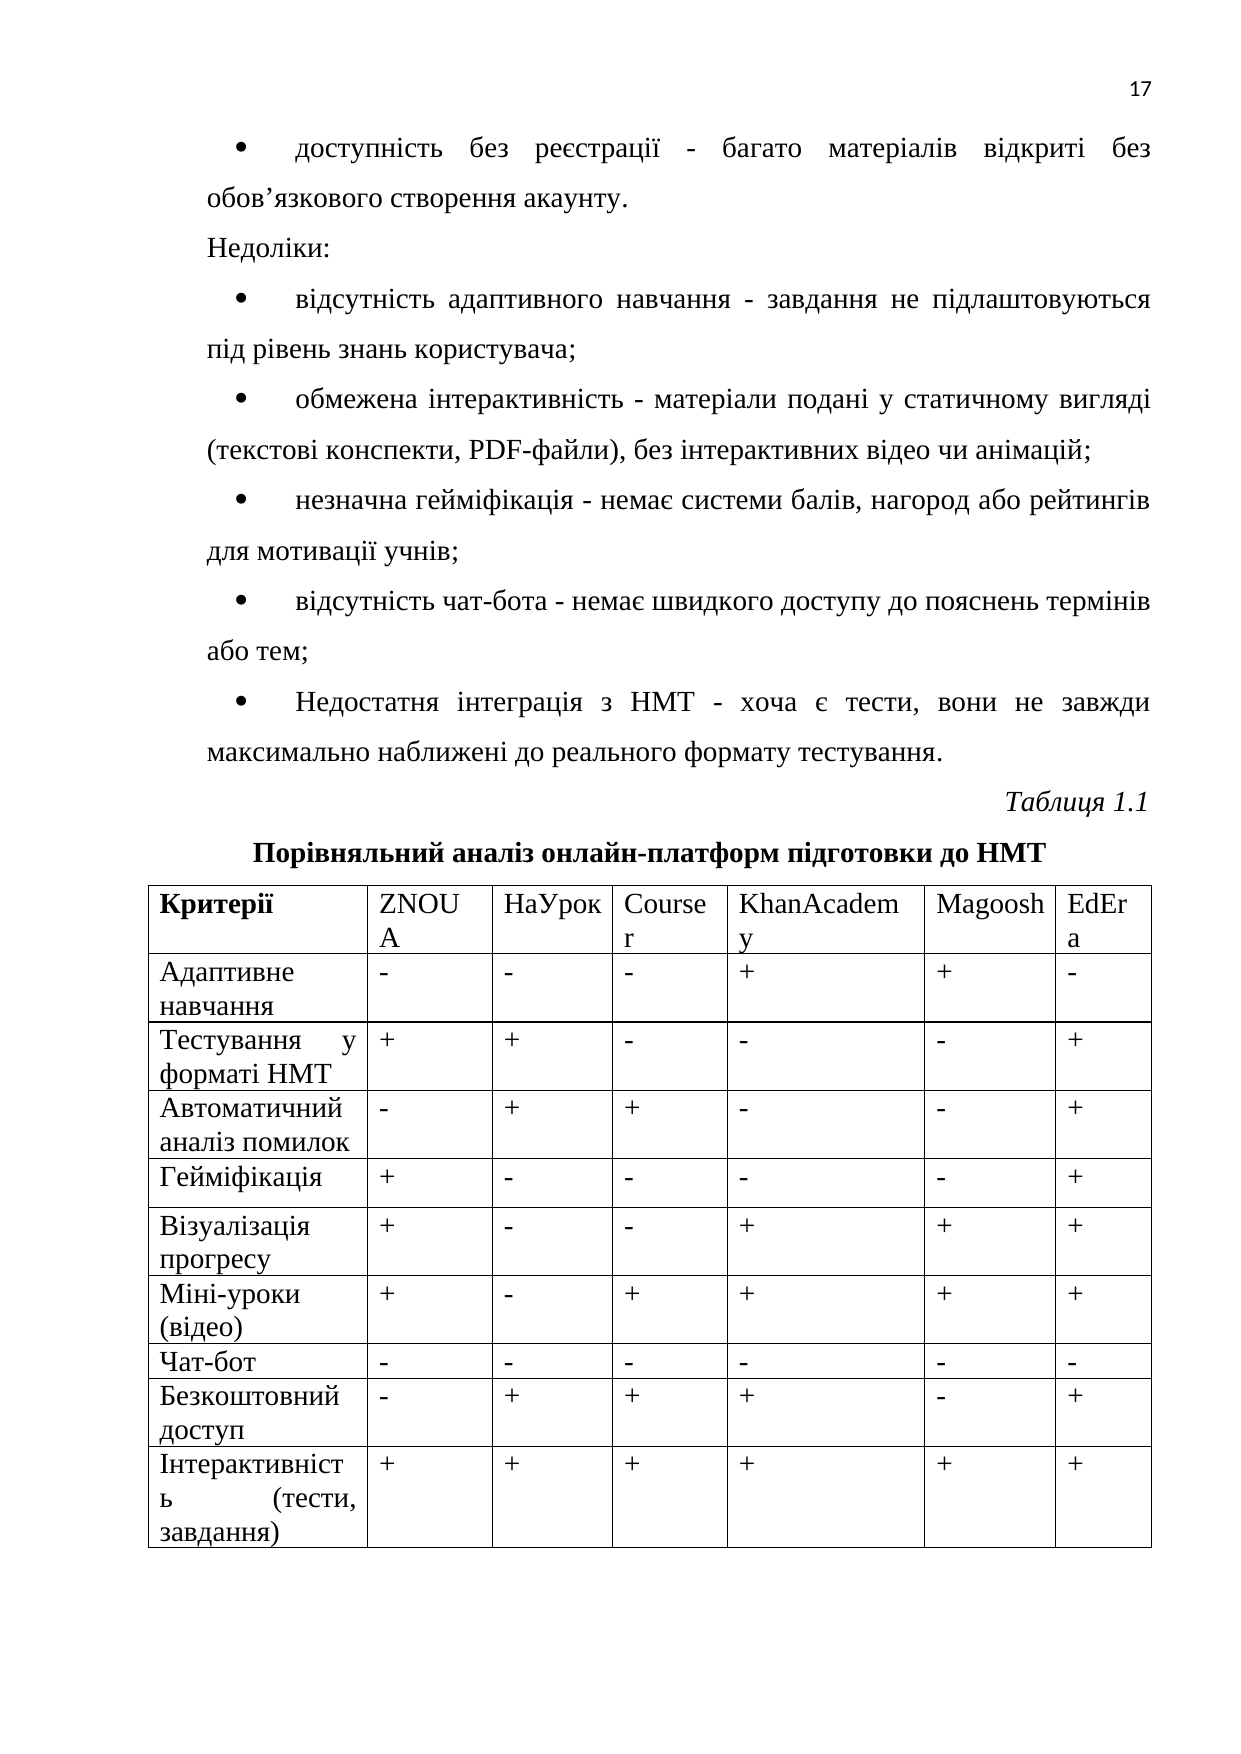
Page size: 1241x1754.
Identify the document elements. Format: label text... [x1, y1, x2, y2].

list Таблиця 1.1 [282, 784, 1152, 818]
list відсутність чат-бота - немає швидкого доступу до пояснень термінів або тем; [207, 583, 1152, 667]
table_cell - [1056, 954, 1151, 1021]
table_cell Міні-уроки (відео) [149, 1276, 367, 1343]
table_cell - [925, 1344, 1055, 1377]
table_cell + [1056, 1447, 1151, 1547]
table_cell - [493, 1276, 612, 1343]
table_cell + [1056, 1159, 1151, 1207]
table_cell + [728, 1379, 924, 1446]
table_cell + [613, 1276, 727, 1343]
list незначна гейміфікація - немає системи балів, нагород або рейтингів для мотивації учнів; [207, 482, 1152, 566]
table_cell + [613, 1447, 727, 1547]
table_cell - [728, 1344, 924, 1377]
table_header ZNOUA [368, 886, 492, 953]
table_cell + [728, 954, 924, 1021]
table_cell + [368, 1023, 492, 1089]
table_cell + [493, 1379, 612, 1446]
table_cell - [368, 1379, 492, 1446]
table_header Courser [613, 886, 727, 953]
table_cell - [613, 1159, 727, 1207]
table_cell - [368, 954, 492, 1021]
table_cell Чат-бот [149, 1344, 367, 1377]
table_cell + [493, 1023, 612, 1089]
table_cell - [1056, 1344, 1151, 1377]
table_cell - [613, 1023, 727, 1089]
table_cell - [925, 1379, 1055, 1446]
table_cell - [613, 1208, 727, 1275]
list Недостатня інтеграція з НМТ - хоча є тести, вони не завжди максимально наближені до реального формату тестування. [207, 684, 1152, 768]
table_cell + [493, 1447, 612, 1547]
table_header Magoosh [925, 886, 1055, 953]
table_cell - [613, 1344, 727, 1377]
table_cell - [925, 1023, 1055, 1089]
table_cell Тестування у форматі НМТ [149, 1023, 367, 1089]
table_cell + [368, 1276, 492, 1343]
table_cell Автоматичний аналіз помилок [149, 1091, 367, 1158]
table_cell + [925, 1447, 1055, 1547]
list обмежена інтерактивність - матеріали подані у статичному вигляді (текстові конспекти, PDF-файли), без інтерактивних відео чи анімацій; [207, 382, 1152, 466]
table_cell Візуалізація прогресу [149, 1208, 367, 1275]
table_header KhanAcademy [728, 886, 924, 953]
list доступність без реєстрації - багато матеріалів відкриті без обов’язкового створення акаунту. [207, 130, 1152, 214]
table_cell Безкоштовний доступ [149, 1379, 367, 1446]
table_cell + [493, 1091, 612, 1158]
table_cell + [728, 1276, 924, 1343]
table_cell + [925, 1276, 1055, 1343]
table_cell - [493, 954, 612, 1021]
table_cell + [925, 1208, 1055, 1275]
table_cell - [493, 1159, 612, 1207]
list відсутність адаптивного навчання - завдання не підлаштовуються під рівень знань користувача; [207, 281, 1152, 365]
table_cell - [368, 1091, 492, 1158]
table_cell + [613, 1379, 727, 1446]
table_cell + [728, 1208, 924, 1275]
table_cell + [1056, 1379, 1151, 1446]
text Порівняльний аналіз онлайн-платформ підготовки до НМТ [148, 835, 1152, 868]
table_cell Гейміфікація [149, 1159, 367, 1207]
table_cell Адаптивне навчання [149, 954, 367, 1021]
table_cell + [613, 1091, 727, 1158]
table_cell + [1056, 1208, 1151, 1275]
table_cell + [728, 1447, 924, 1547]
table_cell + [925, 954, 1055, 1021]
table_cell + [1056, 1091, 1151, 1158]
table_header НаУрок [493, 886, 612, 953]
table_header Критерії [149, 886, 367, 953]
table_cell + [368, 1159, 492, 1207]
table_cell - [925, 1091, 1055, 1158]
table_cell - [925, 1159, 1055, 1207]
table_header EdEra [1056, 886, 1151, 953]
text Недоліки: [148, 231, 1152, 264]
table_cell + [368, 1447, 492, 1547]
table_cell - [493, 1344, 612, 1377]
table_cell + [1056, 1276, 1151, 1343]
table_cell + [1056, 1023, 1151, 1089]
table_cell - [728, 1091, 924, 1158]
table_cell Інтерактивність (тести, завдання) [149, 1447, 367, 1547]
table_cell - [613, 954, 727, 1021]
table_cell - [728, 1159, 924, 1207]
table_cell - [493, 1208, 612, 1275]
table_cell - [728, 1023, 924, 1089]
table_cell - [368, 1344, 492, 1377]
table_cell + [368, 1208, 492, 1275]
